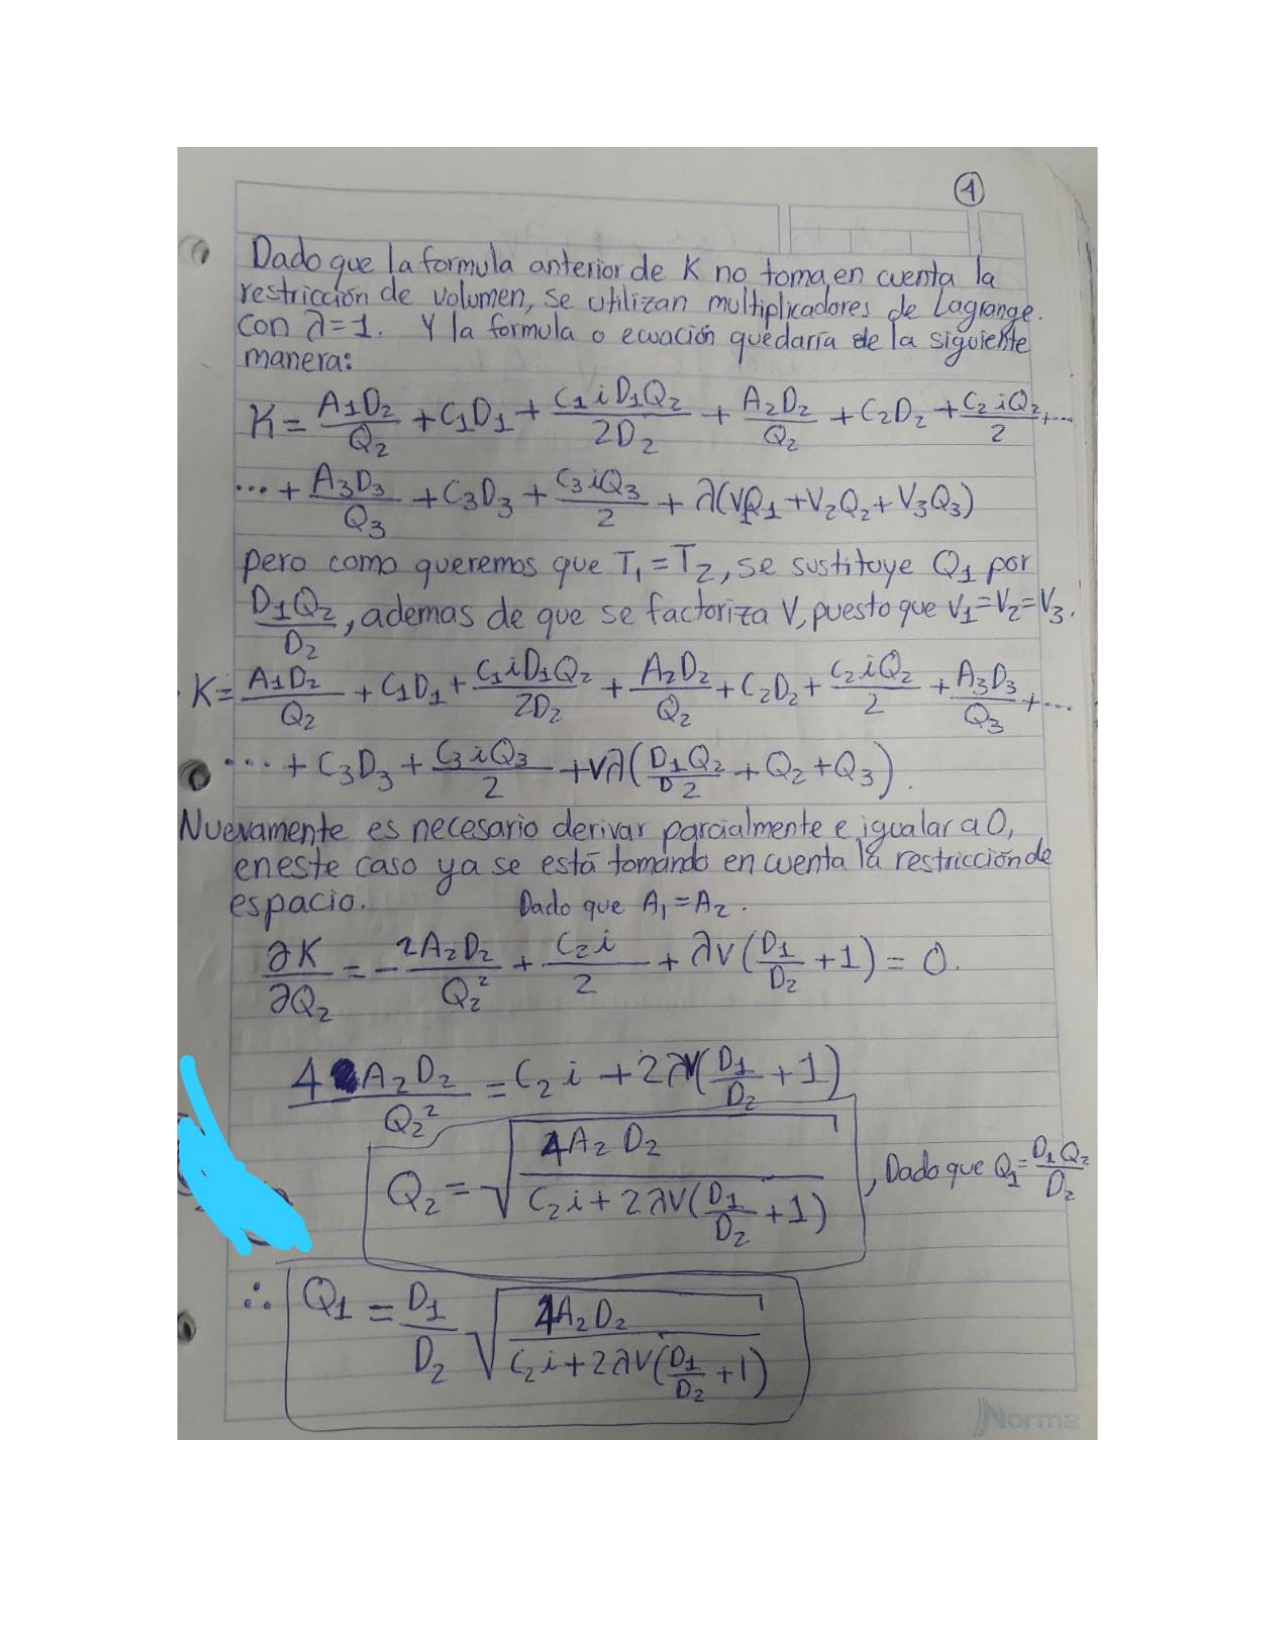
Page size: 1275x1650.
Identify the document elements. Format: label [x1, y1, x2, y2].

picture [177, 147, 1098, 1440]
